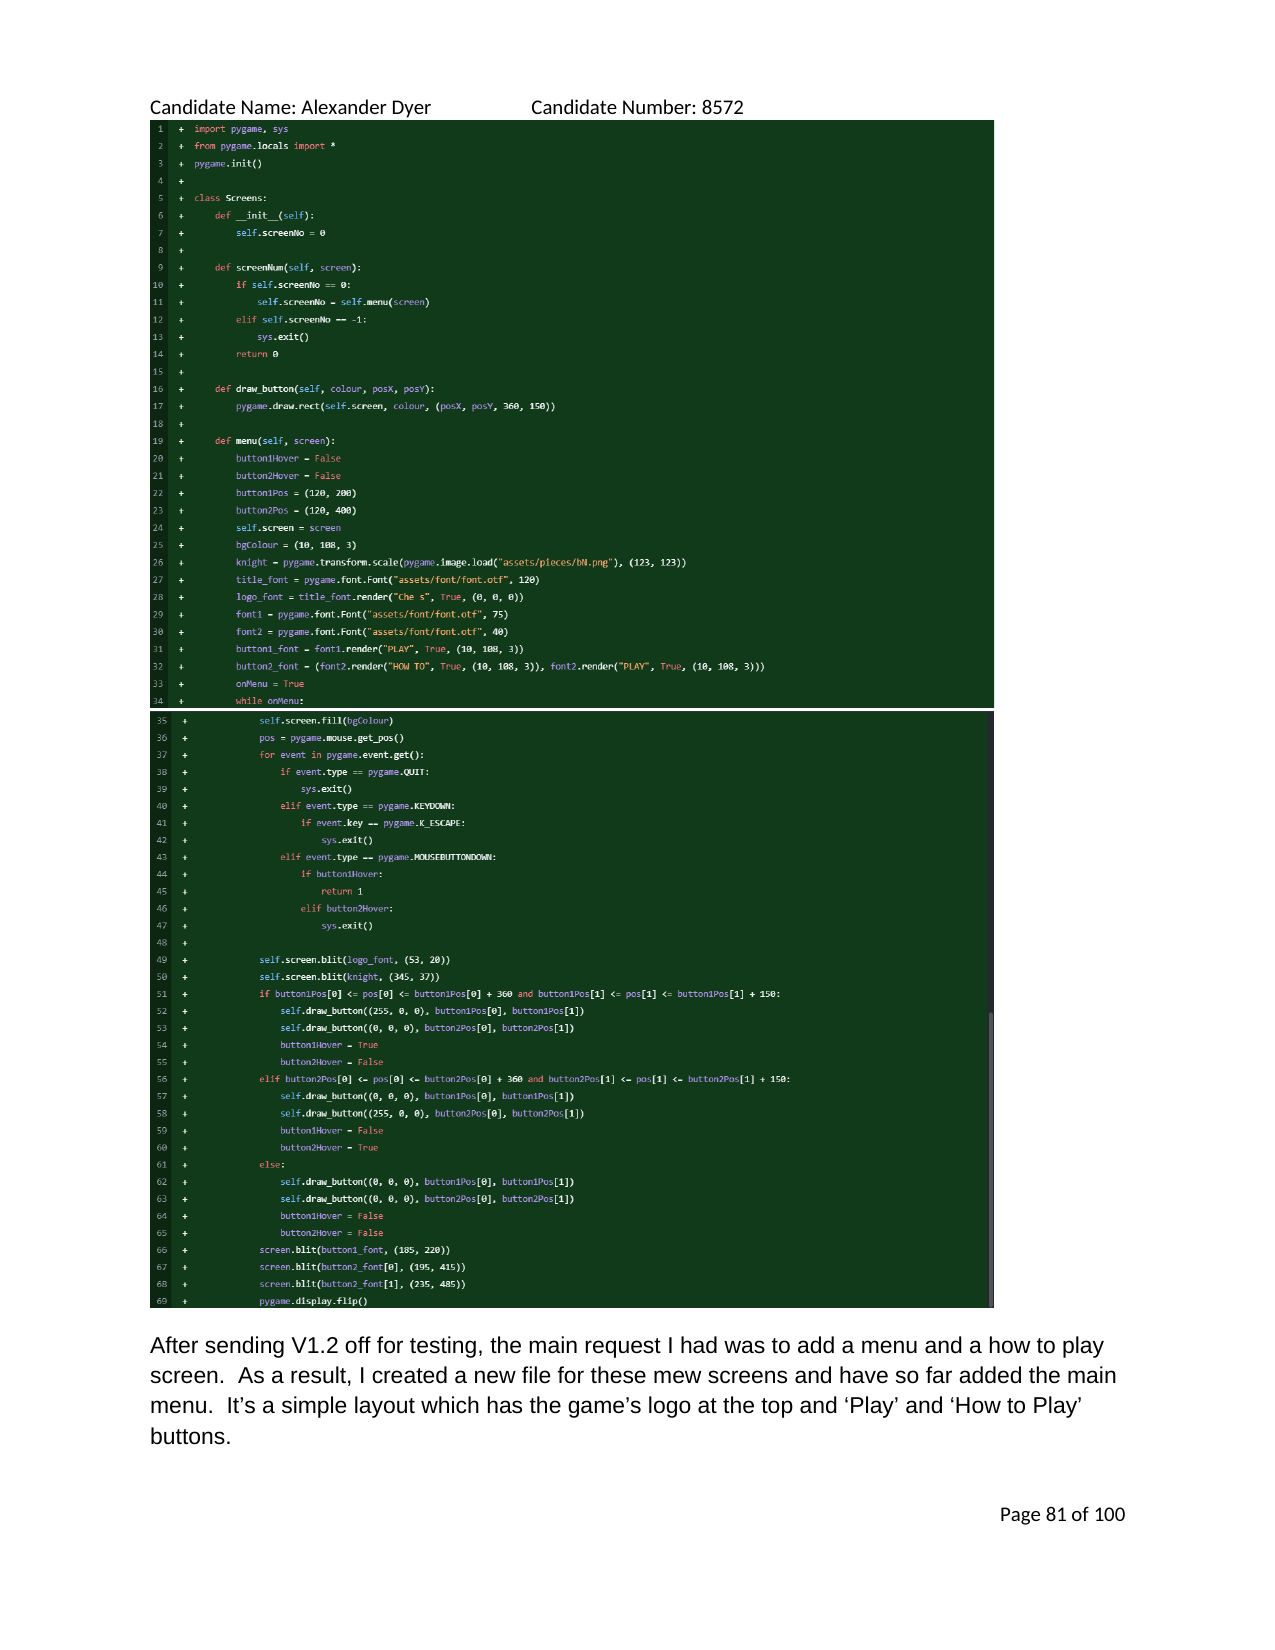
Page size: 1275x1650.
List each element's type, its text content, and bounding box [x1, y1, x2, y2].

picture [150, 711, 994, 1308]
picture [150, 120, 995, 708]
text After sending V1.2 off for testing, the main request I had was to add a menu and a how to play screen. As a result, I created a new file for these mew screens and have so far added the main menu. It’s a simple layout which has the game’s logo at the top and ‘Play’ and ‘How to Play’ buttons. [150, 1332, 1125, 1449]
